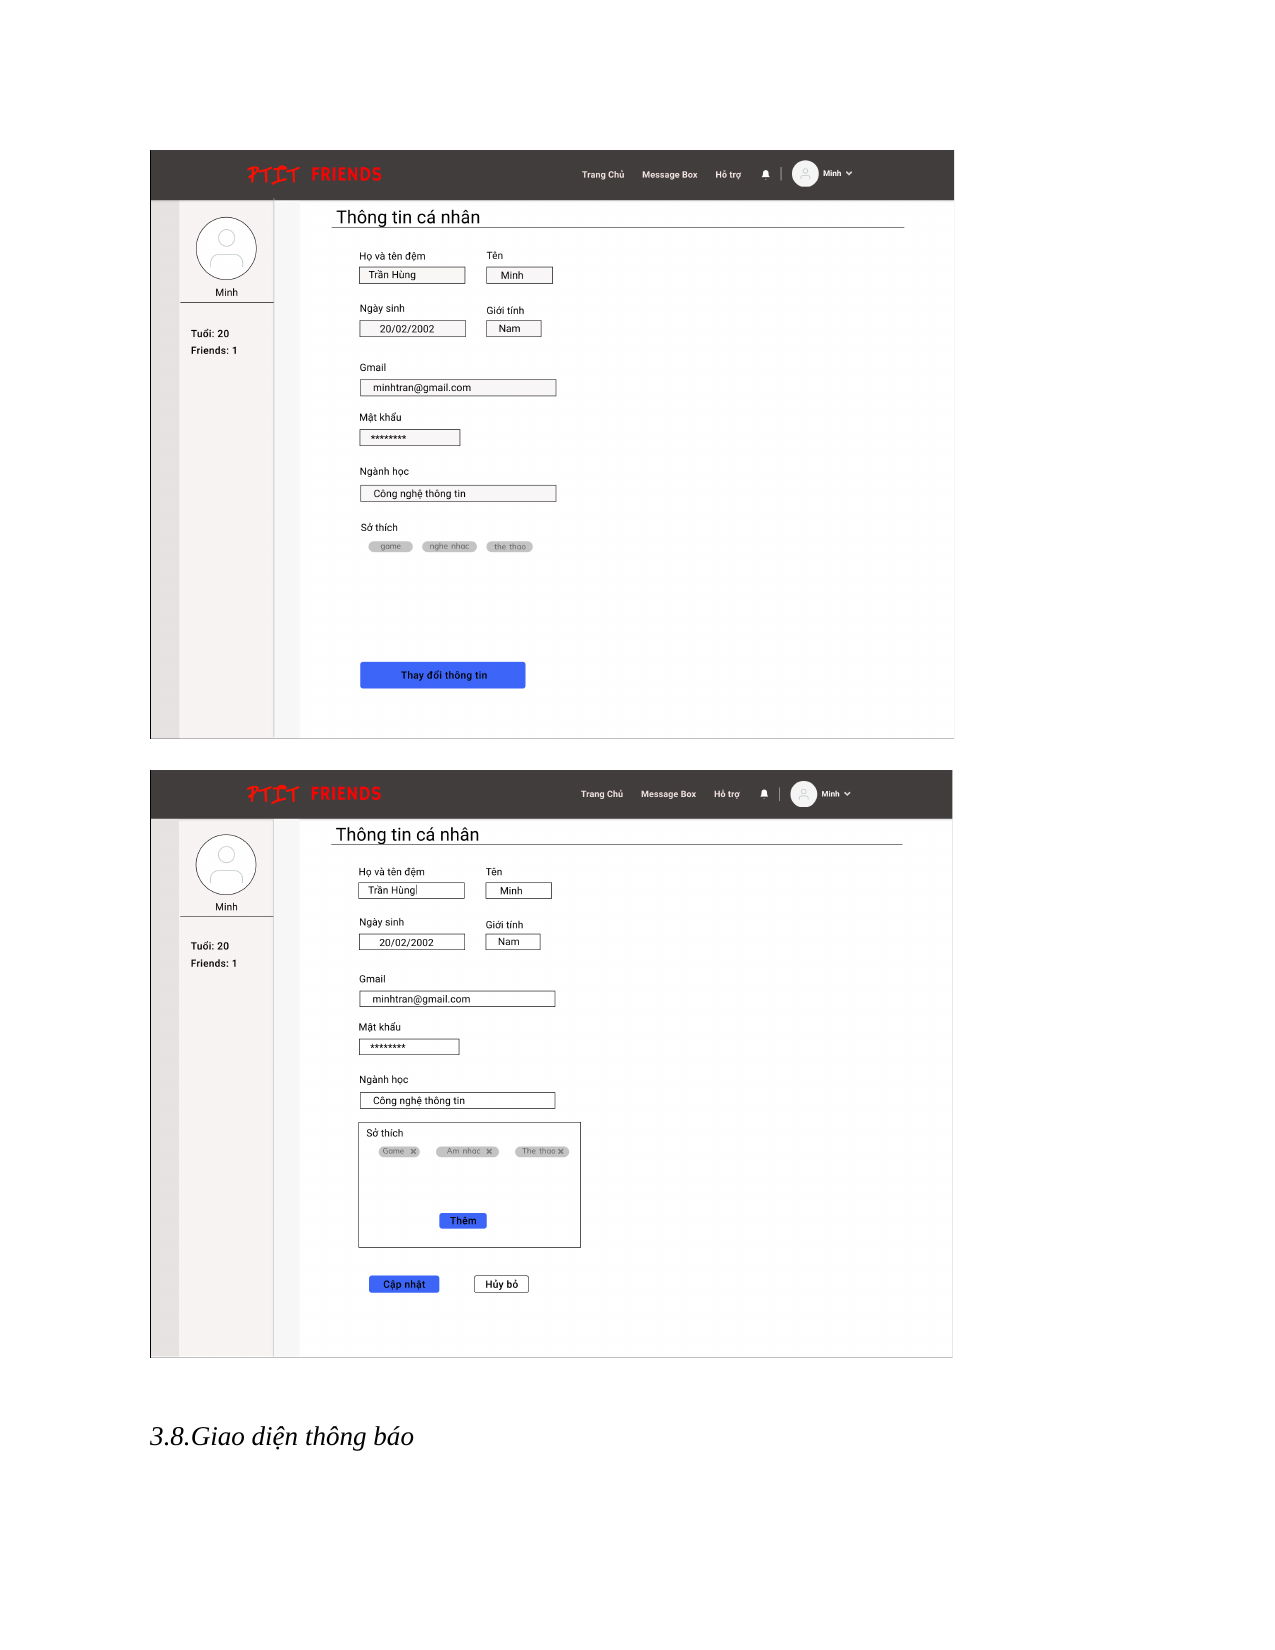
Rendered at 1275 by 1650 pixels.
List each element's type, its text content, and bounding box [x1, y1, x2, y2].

picture [150, 150, 955, 739]
picture [150, 770, 953, 1358]
text 3.8.Giao diện thông báo [150, 1420, 1125, 1451]
